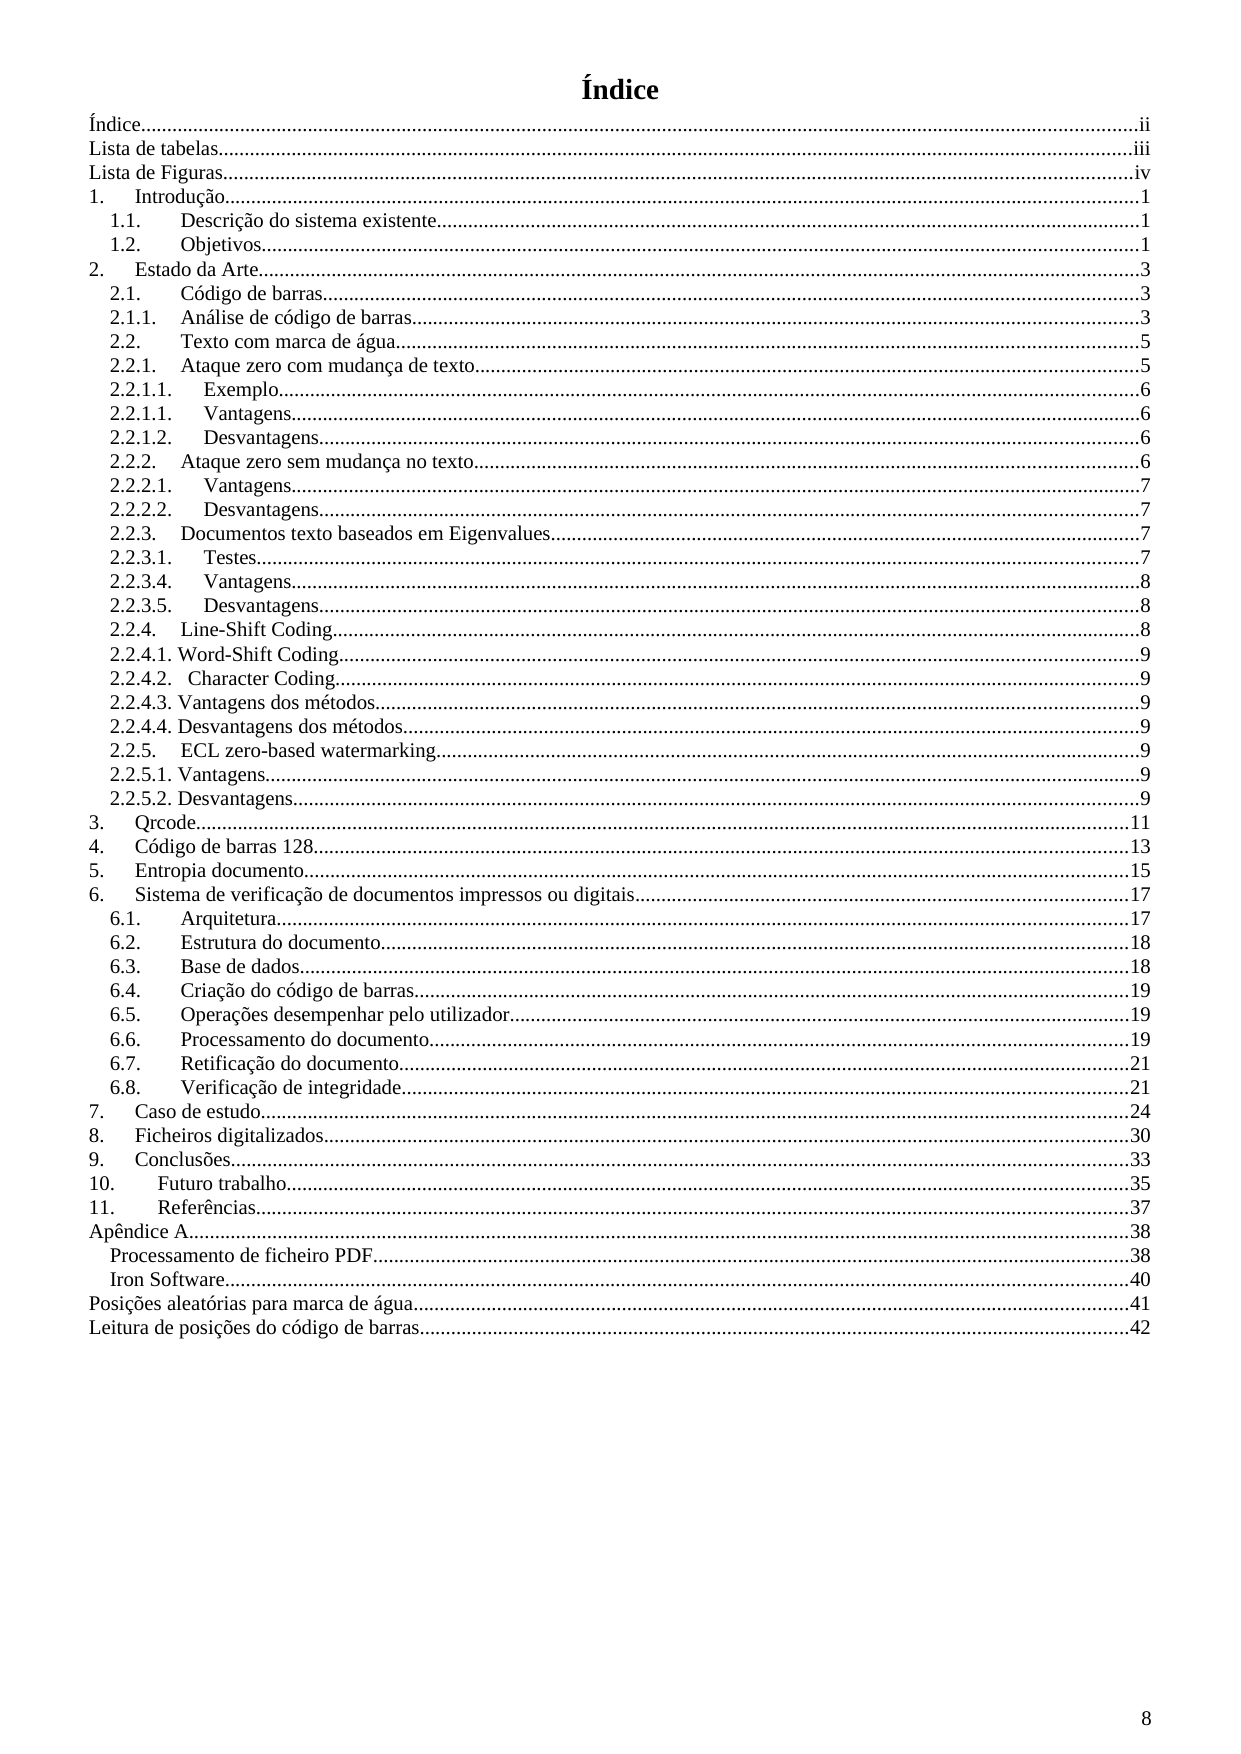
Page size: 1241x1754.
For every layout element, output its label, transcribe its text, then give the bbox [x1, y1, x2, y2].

text 9. Conclusões 33 [89, 1147, 1152, 1171]
text 7. Caso de estudo 24 [89, 1099, 1152, 1123]
text Leitura de posições do código de barras 42 [89, 1315, 1152, 1339]
text 6.4. Criação do código de barras 19 [109, 978, 1152, 1002]
text 6.5. Operações desempenhar pelo utilizador 19 [109, 1002, 1152, 1026]
text 2. Estado da Arte 3 [89, 256, 1152, 281]
text 2.2.2.2. Desvantagens 7 [109, 497, 1152, 521]
text Posições aleatórias para marca de água 41 [89, 1291, 1152, 1315]
text 2.2.3. Documentos texto baseados em Eigenvalues 7 [109, 521, 1152, 545]
text 4. Código de barras 128 13 [89, 834, 1152, 858]
text 2.2.5.2. Desvantagens 9 [109, 786, 1152, 810]
text Iron Software 40 [109, 1267, 1152, 1291]
text 6.3. Base de dados 18 [109, 954, 1152, 978]
text 2.2.2.1. Vantagens 7 [109, 473, 1152, 497]
text 6. Sistema de verificação de documentos impressos ou digitais 17 [89, 882, 1152, 906]
text 2.2.4. Line-Shift Coding 8 [109, 617, 1152, 641]
text 2.1. Código de barras 3 [109, 281, 1152, 304]
text 2.2.1.1. Vantagens 6 [109, 401, 1152, 425]
text Apêndice A 38 [89, 1219, 1152, 1243]
subtitle Índice [89, 72, 1152, 106]
text 2.2.5. ECL zero-based watermarking 9 [109, 738, 1152, 762]
text Processamento de ficheiro PDF 38 [109, 1243, 1152, 1267]
text 2.2.4.1. Word-Shift Coding 9 [109, 641, 1152, 666]
text 2.2.4.3. Vantagens dos métodos 9 [109, 689, 1152, 714]
text 10. Futuro trabalho 35 [89, 1171, 1152, 1195]
text Lista de Figuras iv [89, 160, 1152, 184]
text 1.1. Descrição do sistema existente 1 [109, 208, 1152, 232]
text 2.2. Texto com marca de água 5 [109, 329, 1152, 353]
text Lista de tabelas iii [89, 136, 1152, 160]
text 5. Entropia documento 15 [89, 858, 1152, 882]
text 2.1.1. Análise de código de barras 3 [109, 304, 1152, 329]
text 2.2.1.2. Desvantagens 6 [109, 425, 1152, 449]
text 8. Ficheiros digitalizados 30 [89, 1123, 1152, 1147]
text 6.1. Arquitetura 17 [109, 906, 1152, 930]
text 2.2.4.4. Desvantagens dos métodos 9 [109, 714, 1152, 738]
text 2.2.5.1. Vantagens 9 [109, 762, 1152, 786]
text 6.7. Retificação do documento 21 [109, 1051, 1152, 1074]
text 6.2. Estrutura do documento 18 [109, 930, 1152, 954]
text 2.2.1.1. Exemplo 6 [109, 377, 1152, 401]
text 6.8. Verificação de integridade 21 [109, 1074, 1152, 1099]
text 1.2. Objetivos 1 [109, 232, 1152, 256]
text Índice ii [89, 112, 1152, 136]
text 1. Introdução 1 [89, 184, 1152, 208]
text 2.2.3.4. Vantagens 8 [109, 569, 1152, 593]
text 11. Referências 37 [89, 1195, 1152, 1219]
text 2.2.4.2. Character Coding 9 [109, 666, 1152, 689]
text 2.2.3.5. Desvantagens 8 [109, 593, 1152, 617]
text 2.2.1. Ataque zero com mudança de texto 5 [109, 353, 1152, 377]
text 6.6. Processamento do documento 19 [109, 1026, 1152, 1051]
text 2.2.2. Ataque zero sem mudança no texto 6 [109, 449, 1152, 473]
text 3. Qrcode 11 [89, 810, 1152, 834]
text 2.2.3.1. Testes 7 [109, 545, 1152, 569]
